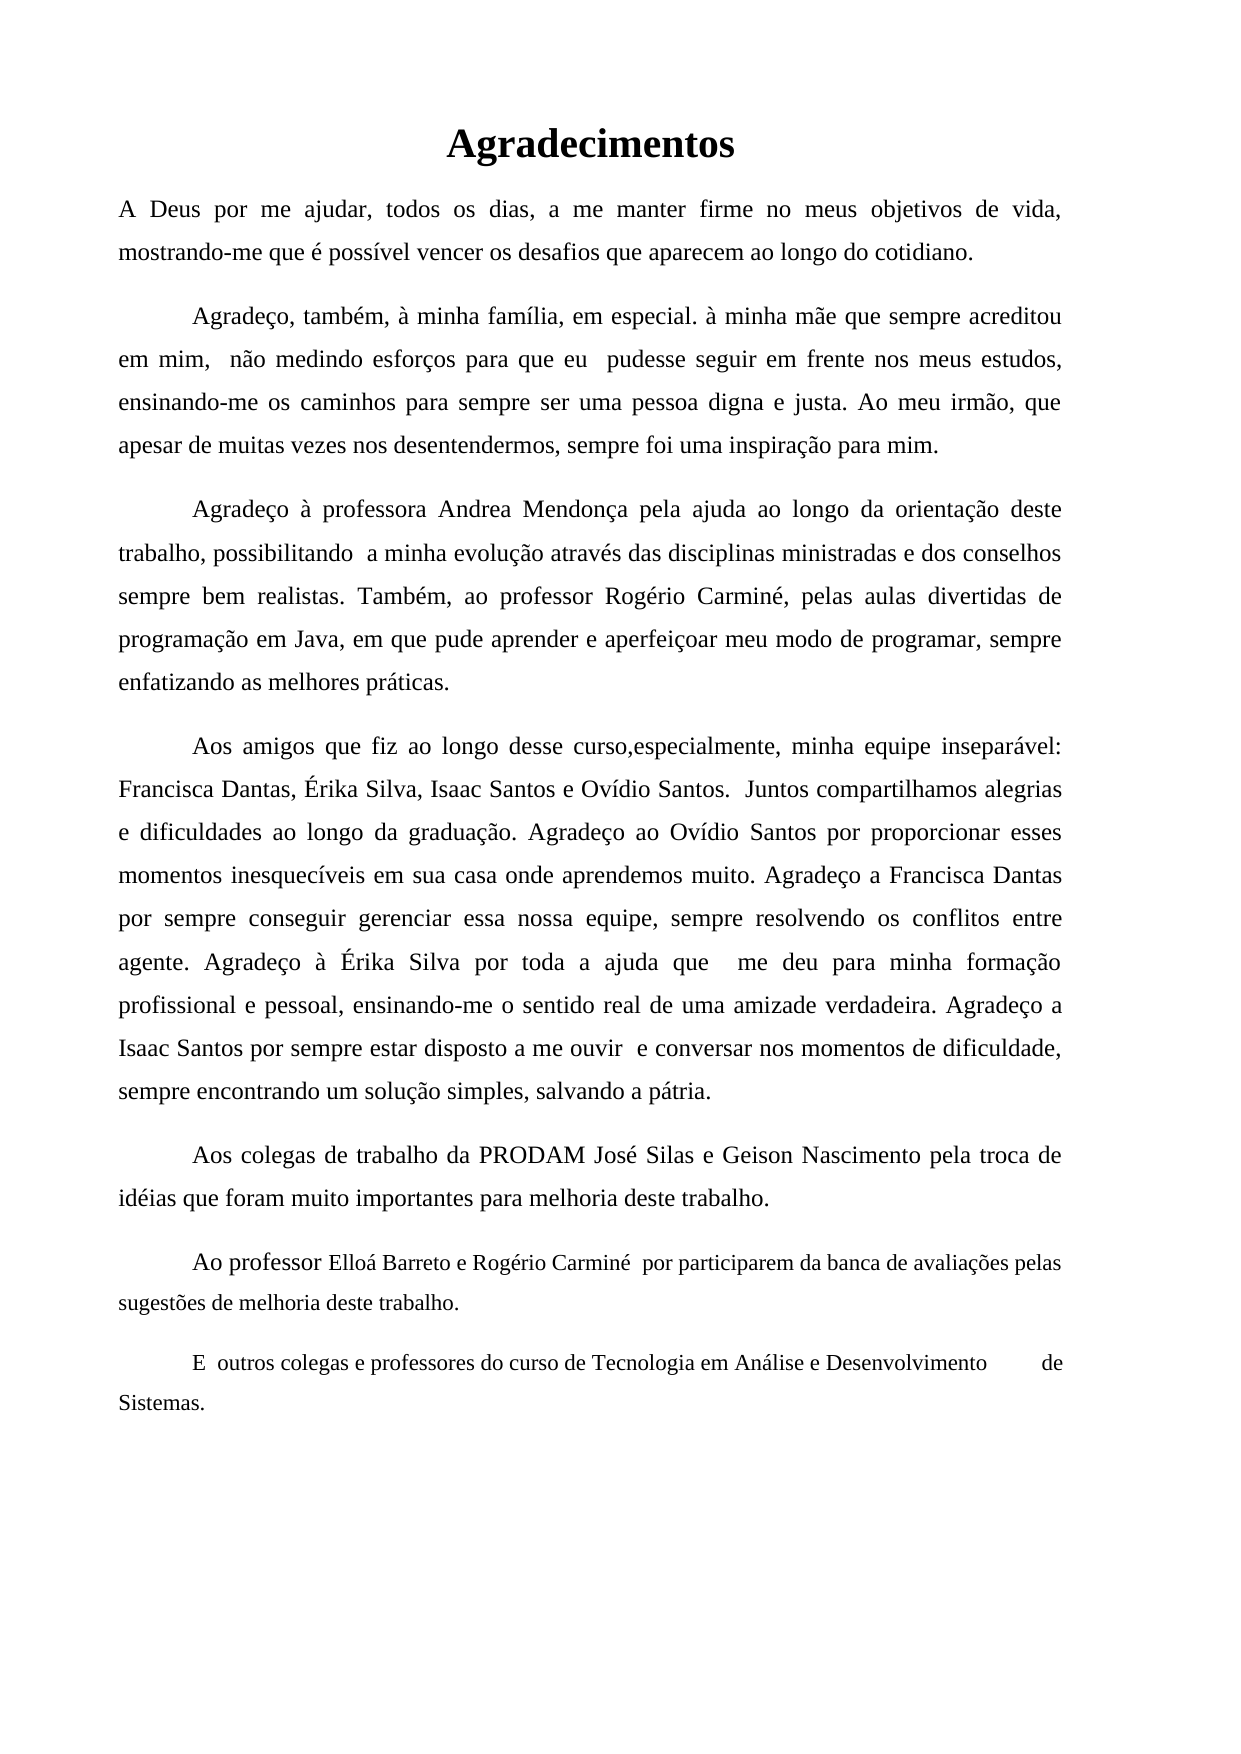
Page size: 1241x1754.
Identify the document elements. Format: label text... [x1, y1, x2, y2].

text Aos colegas de trabalho da PRODAM José Silas e Geison Nascimento pela troca de idéias que foram muito importantes para melhoria deste trabalho. [118, 1140, 1063, 1212]
text A Deus por me ajudar, todos os dias, a me manter firme no meus objetivos de vida, mostrando-me que é possível vencer os desafios que aparecem ao longo do cotidiano. [118, 194, 1063, 266]
text Agradeço à professora Andrea Mendonça pela ajuda ao longo da orientação deste trabalho, possibilitando a minha evolução através das disciplinas ministradas e dos conselhos sempre bem realistas. Também, ao professor Rogério Carminé, pelas aulas divertidas de programação em Java, em que pude aprender e aperfeiçoar meu modo de programar, sempre enfatizando as melhores práticas. [118, 494, 1063, 696]
text Agradecimentos [118, 118, 1063, 166]
text E outros colegas e professores do curso de Tecnologia em Análise e Desenvolvimento de Sistemas. [118, 1349, 1063, 1415]
text Ao professor Elloá Barreto e Rogério Carminé por participarem da banca de avaliações pelas sugestões de melhoria deste trabalho. [118, 1247, 1063, 1315]
text Agradeço, também, à minha família, em especial. à minha mãe que sempre acreditou em mim, não medindo esforços para que eu pudesse seguir em frente nos meus estudos, ensinando-me os caminhos para sempre ser uma pessoa digna e justa. Ao meu irmão, que apesar de muitas vezes nos desentendermos, sempre foi uma inspiração para mim. [118, 301, 1063, 459]
text Aos amigos que fiz ao longo desse curso,especialmente, minha equipe inseparável: Francisca Dantas, Érika Silva, Isaac Santos e Ovídio Santos. Juntos compartilhamos alegrias e dificuldades ao longo da graduação. Agradeço ao Ovídio Santos por proporcionar esses momentos inesquecíveis em sua casa onde aprendemos muito. Agradeço a Francisca Dantas por sempre conseguir gerenciar essa nossa equipe, sempre resolvendo os conflitos entre agente. Agradeço à Érika Silva por toda a ajuda que me deu para minha formação profissional e pessoal, ensinando-me o sentido real de uma amizade verdadeira. Agradeço a Isaac Santos por sempre estar disposto a me ouvir e conversar nos momentos de dificuldade, sempre encontrando um solução simples, salvando a pátria. [118, 731, 1063, 1105]
